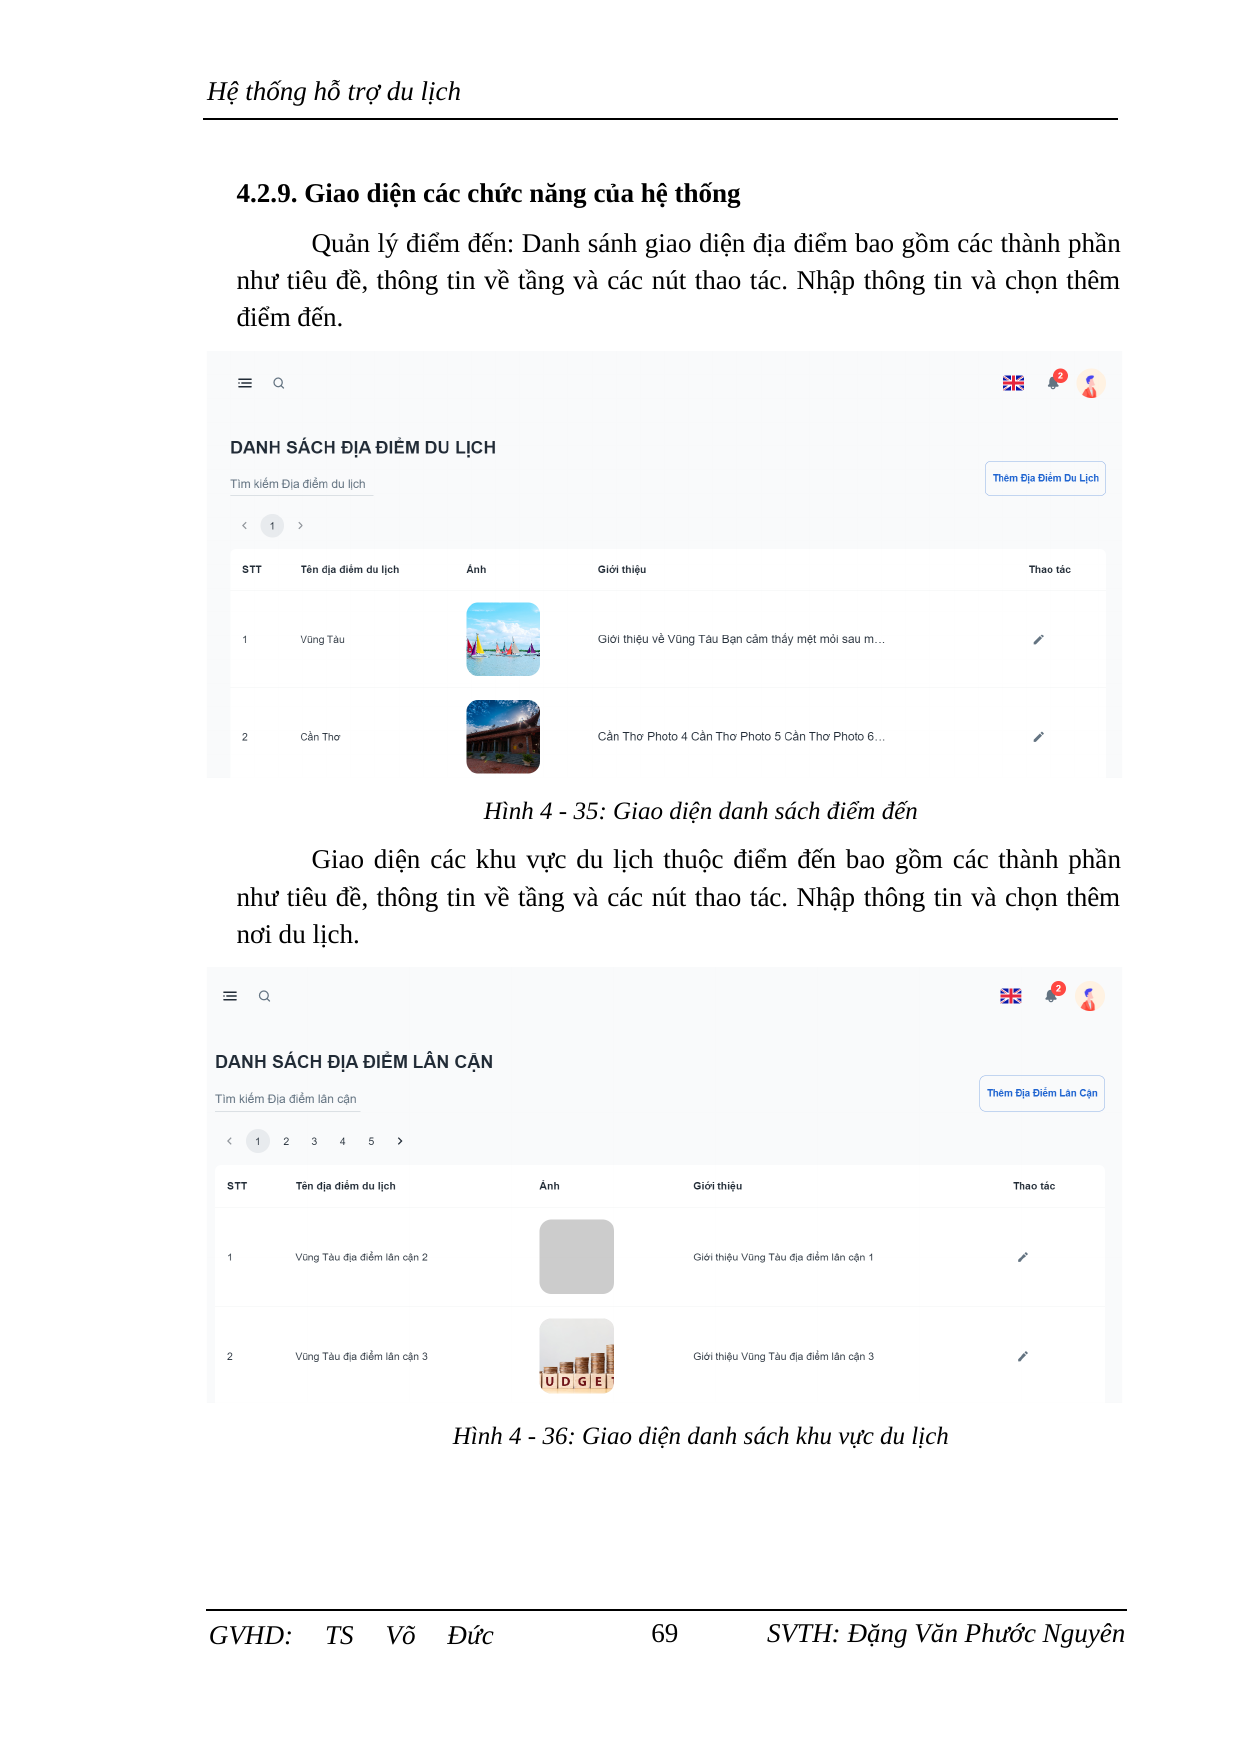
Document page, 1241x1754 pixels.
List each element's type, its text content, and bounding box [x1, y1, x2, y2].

text Hình 4 - 36: Giao diện danh sách khu vực du lịch [207, 1421, 1122, 1450]
picture [206, 967, 1123, 1403]
subtitle Giao diện các chức năng của hệ thống [236, 177, 1122, 208]
text Hình 4 - 35: Giao diện danh sách điểm đến [207, 796, 1122, 825]
picture [206, 351, 1123, 778]
text Giao diện các khu vực du lịch thuộc điểm đến bao gồm các thành phần như tiêu đề, thông tin về tầng và các nút thao tác. Nhập thông tin và chọn thêm nơi du lịch. [236, 843, 1122, 949]
text Quản lý điểm đến: Danh sánh giao diện địa điểm bao gồm các thành phần như tiêu đề, thông tin về tầng và các nút thao tác. Nhập thông tin và chọn thêm điểm đến. [236, 227, 1122, 333]
